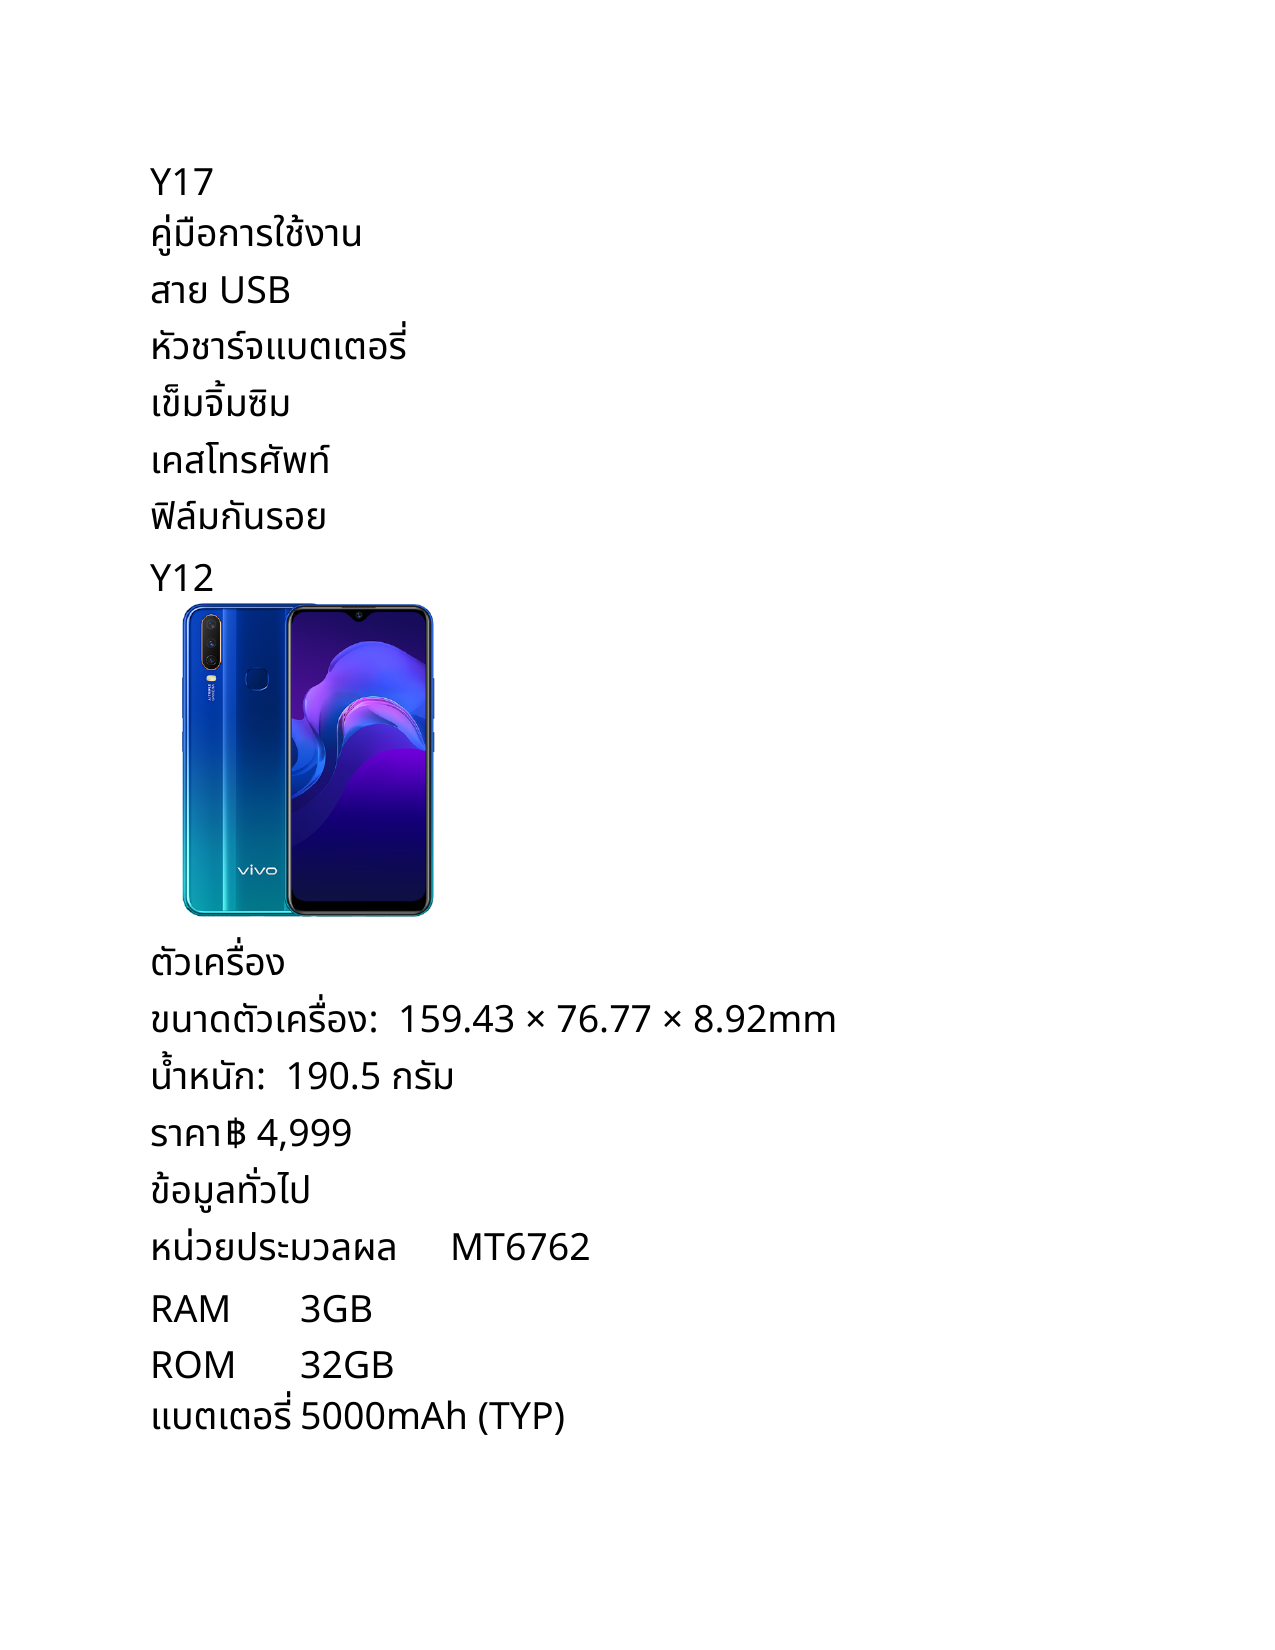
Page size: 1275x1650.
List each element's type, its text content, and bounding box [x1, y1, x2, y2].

text Y12 [150, 547, 1125, 603]
text ราคา ฿ 4,999 [150, 1106, 1125, 1163]
text ข้อมูลทั่วไป [150, 1163, 1125, 1220]
text ตัวเครื่อง [150, 936, 1125, 992]
text แบตเตอรี่ 5000mAh (TYP) [150, 1389, 1125, 1446]
text ROM 32GB [150, 1333, 1125, 1389]
text หน่วยประมวลผล MT6762 [150, 1220, 1125, 1277]
text RAM 3GB [150, 1277, 1125, 1333]
text Y17 คู่มือการใช้งาน สาย USB หัวชาร์จแบตเตอรี่ เข็มจิ้มซิม เคสโทรศัพท์ ฟิล์มกันรอย [150, 150, 1125, 547]
picture [150, 602, 464, 917]
text ขนาดตัวเครื่อง: 159.43 × 76.77 × 8.92mm น้ำหนัก: 190.5 กรัม [150, 992, 1125, 1106]
